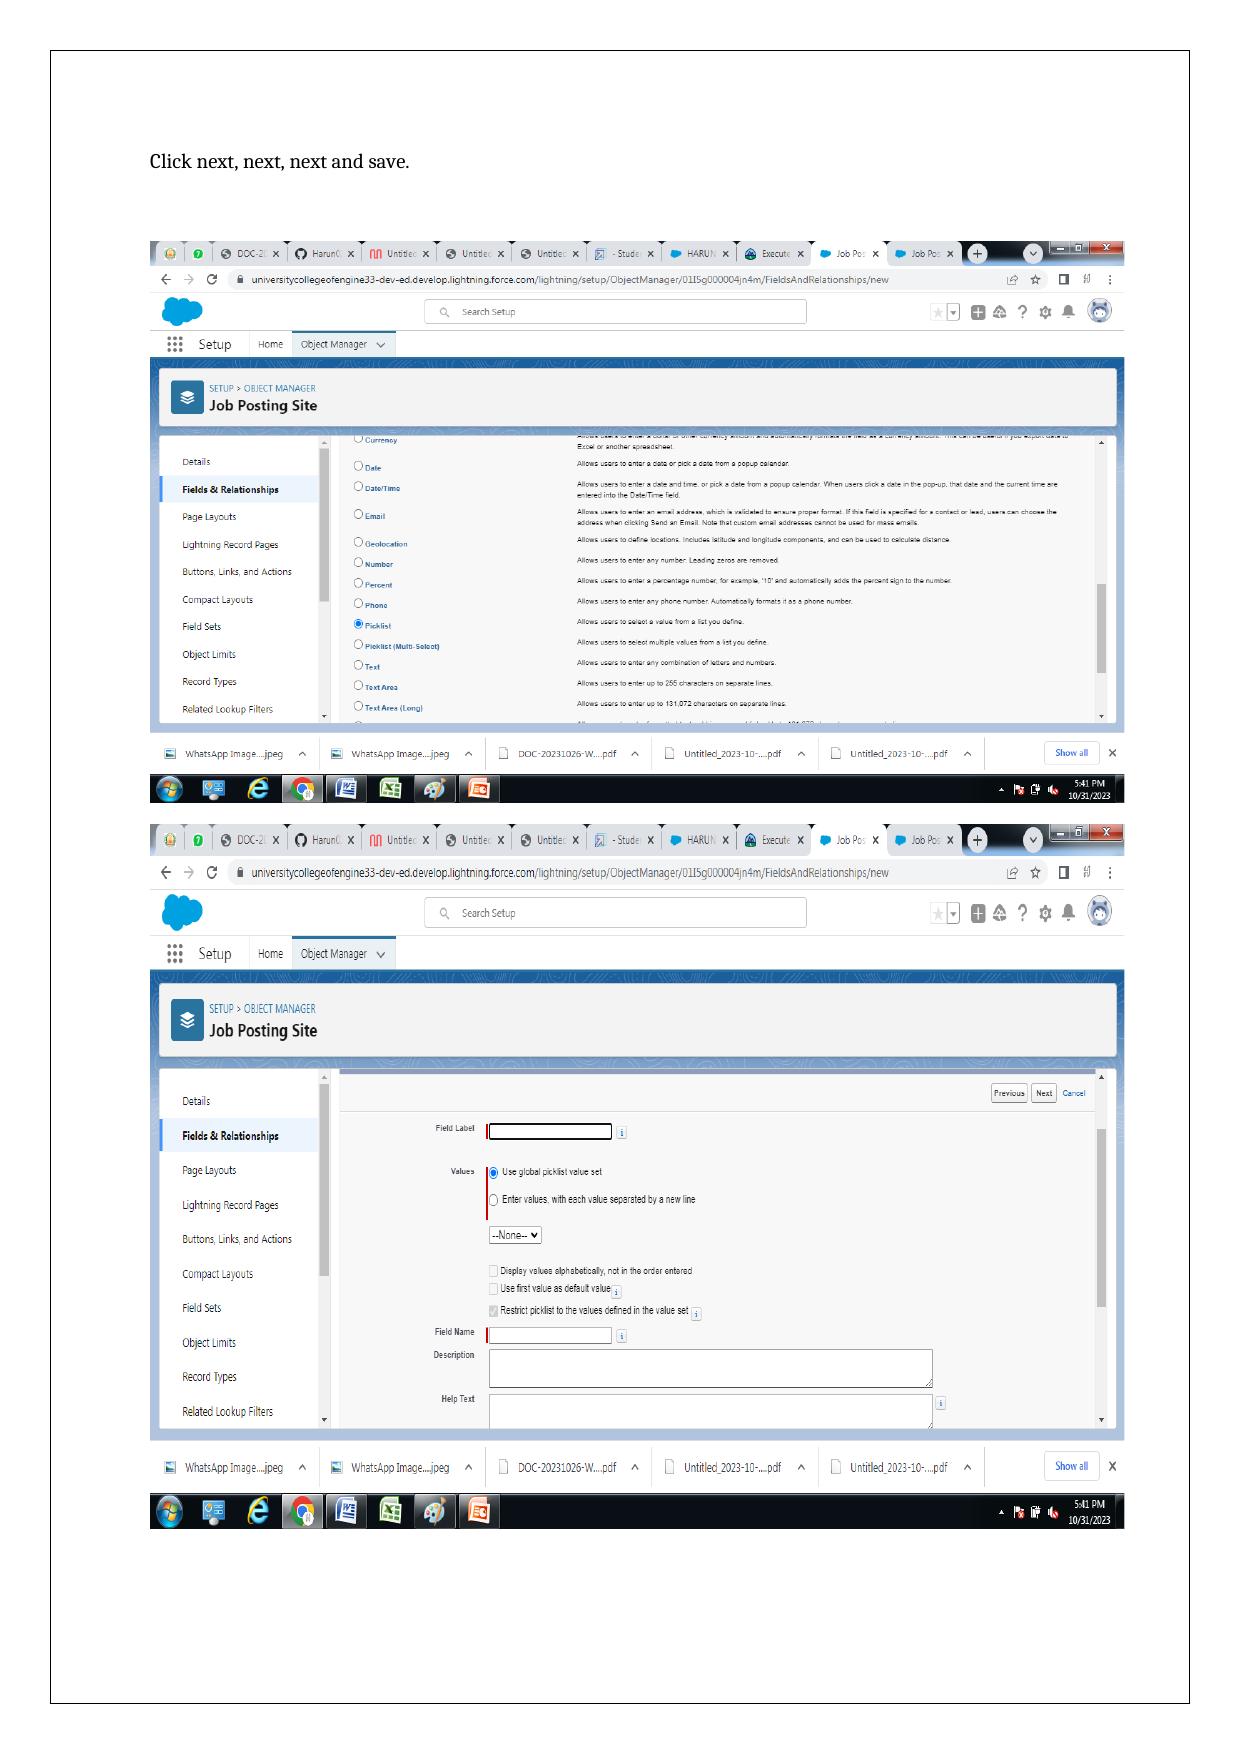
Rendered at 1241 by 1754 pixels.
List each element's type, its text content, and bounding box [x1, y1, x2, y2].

picture [150, 824, 1125, 1529]
text Click next, next, next and save. [150, 150, 1090, 174]
picture [150, 241, 1125, 803]
